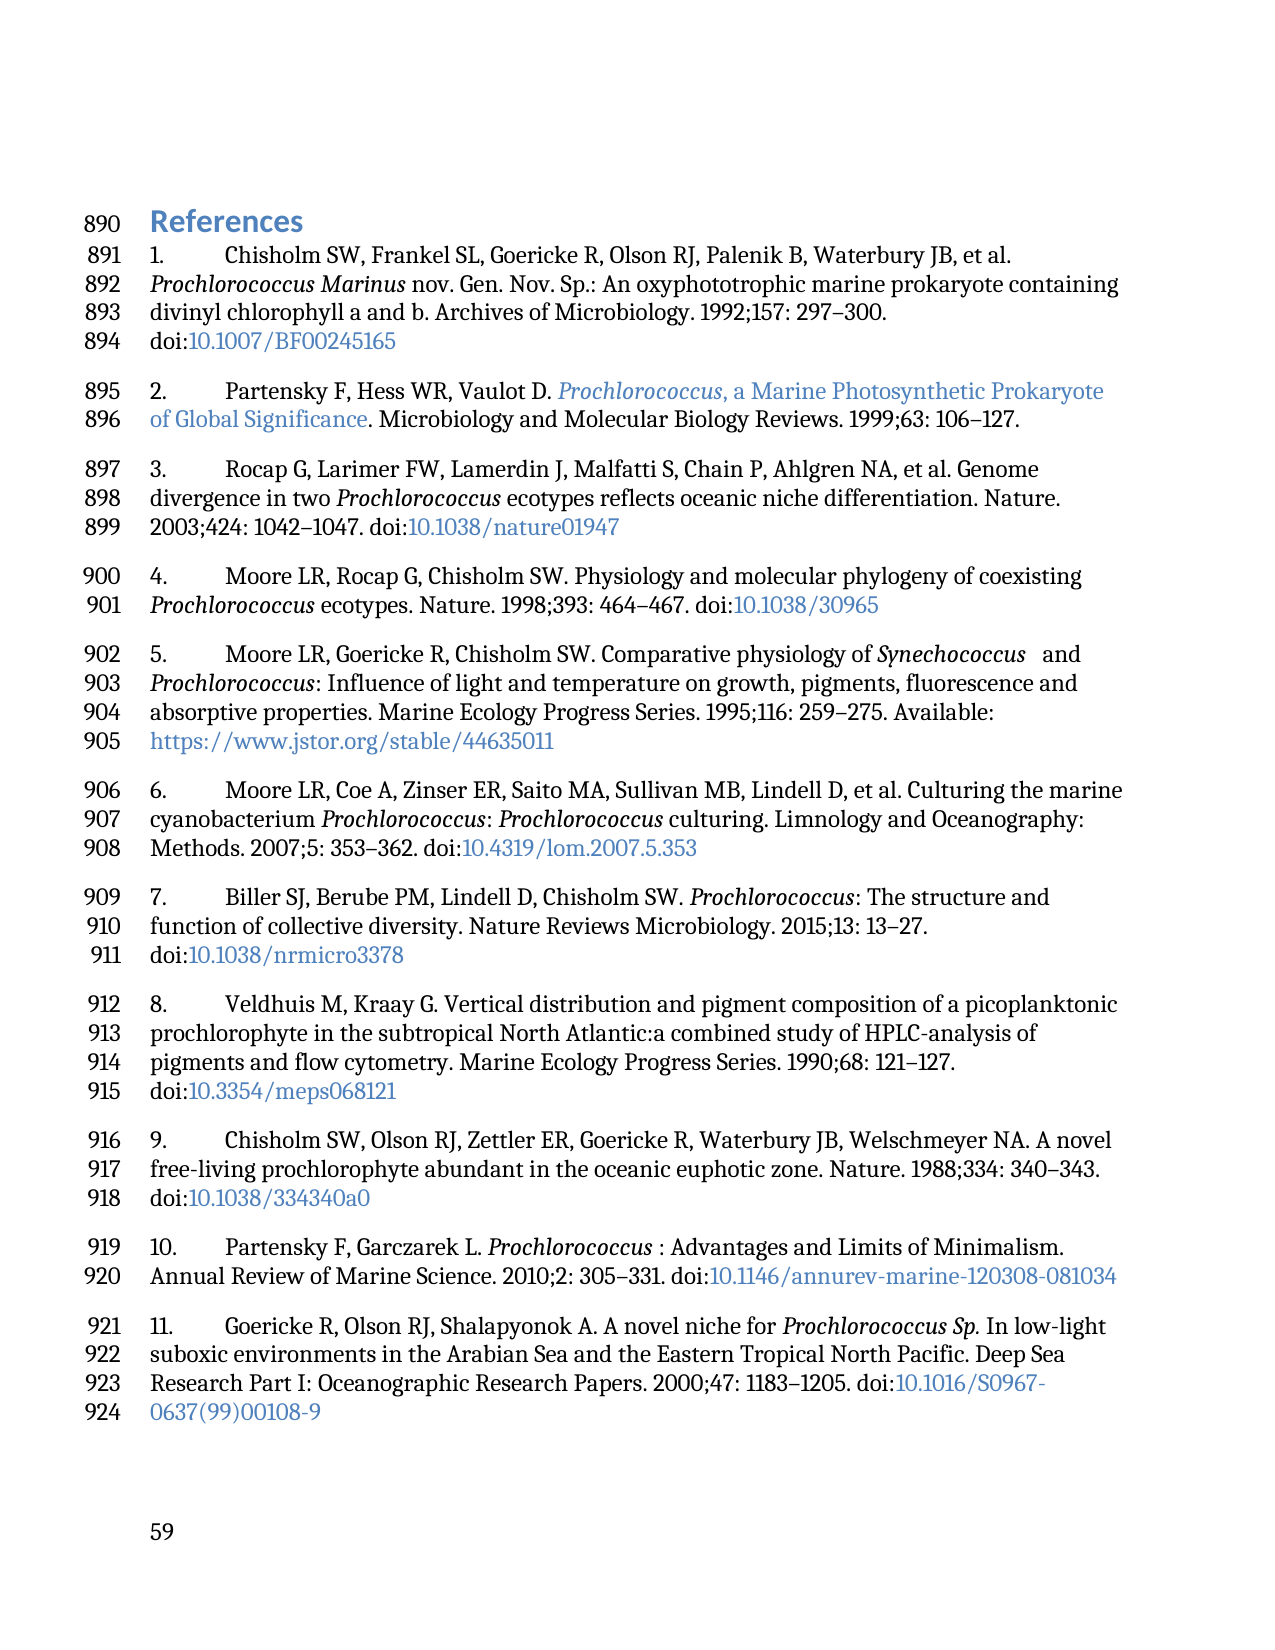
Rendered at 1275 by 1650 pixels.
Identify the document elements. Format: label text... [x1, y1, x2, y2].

text 11. Goericke R, Olson RJ, Shalapyonok A. A novel niche for Prochlorococcus Sp. In low-light suboxic environments in the Arabian Sea and the Eastern Tropical North Pacific. Deep Sea Research Part I: Oceanographic Research Papers. 2000;47: 1183–1205. doi:10.1016/S0967-0637(99)00108-9 [150, 1312, 1125, 1427]
text 6. Moore LR, Coe A, Zinser ER, Saito MA, Sullivan MB, Lindell D, et al. Culturing the marine cyanobacterium Prochlorococcus: Prochlorococcus culturing. Limnology and Oceanography: Methods. 2007;5: 353–362. doi:10.4319/lom.2007.5.353 [150, 776, 1125, 862]
subtitle References [150, 200, 1125, 241]
text 2. Partensky F, Hess WR, Vaulot D. Prochlorococcus, a Marine Photosynthetic Prokaryote of Global Significance. Microbiology and Molecular Biology Reviews. 1999;63: 106–127. [150, 377, 1125, 434]
text 5. Moore LR, Goericke R, Chisholm SW. Comparative physiology of Synechococcus and Prochlorococcus: Influence of light and temperature on growth, pigments, fluorescence and absorptive properties. Marine Ecology Progress Series. 1995;116: 259–275. Available: https://www.jstor.org/stable/44635011 [150, 640, 1125, 755]
text 4. Moore LR, Rocap G, Chisholm SW. Physiology and molecular phylogeny of coexisting Prochlorococcus ecotypes. Nature. 1998;393: 464–467. doi:10.1038/30965 [150, 562, 1125, 619]
text 3. Rocap G, Larimer FW, Lamerdin J, Malfatti S, Chain P, Ahlgren NA, et al. Genome divergence in two Prochlorococcus ecotypes reflects oceanic niche differentiation. Nature. 2003;424: 1042–1047. doi:10.1038/nature01947 [150, 455, 1125, 541]
text 1. Chisholm SW, Frankel SL, Goericke R, Olson RJ, Palenik B, Waterbury JB, et al. Prochlorococcus Marinus nov. Gen. Nov. Sp.: An oxyphototrophic marine prokaryote containing divinyl chlorophyll a and b. Archives of Microbiology. 1992;157: 297–300. doi:10.1007/BF00245165 [150, 241, 1125, 356]
text 8. Veldhuis M, Kraay G. Vertical distribution and pigment composition of a picoplanktonic prochlorophyte in the subtropical North Atlantic:a combined study of HPLC-analysis of pigments and flow cytometry. Marine Ecology Progress Series. 1990;68: 121–127. doi:10.3354/meps068121 [150, 990, 1125, 1105]
text 9. Chisholm SW, Olson RJ, Zettler ER, Goericke R, Waterbury JB, Welschmeyer NA. A novel free-living prochlorophyte abundant in the oceanic euphotic zone. Nature. 1988;334: 340–343. doi:10.1038/334340a0 [150, 1126, 1125, 1212]
text 10. Partensky F, Garczarek L. Prochlorococcus : Advantages and Limits of Minimalism. Annual Review of Marine Science. 2010;2: 305–331. doi:10.1146/annurev-marine-120308-081034 [150, 1233, 1125, 1291]
text 7. Biller SJ, Berube PM, Lindell D, Chisholm SW. Prochlorococcus: The structure and function of collective diversity. Nature Reviews Microbiology. 2015;13: 13–27. doi:10.1038/nrmicro3378 [150, 883, 1125, 969]
